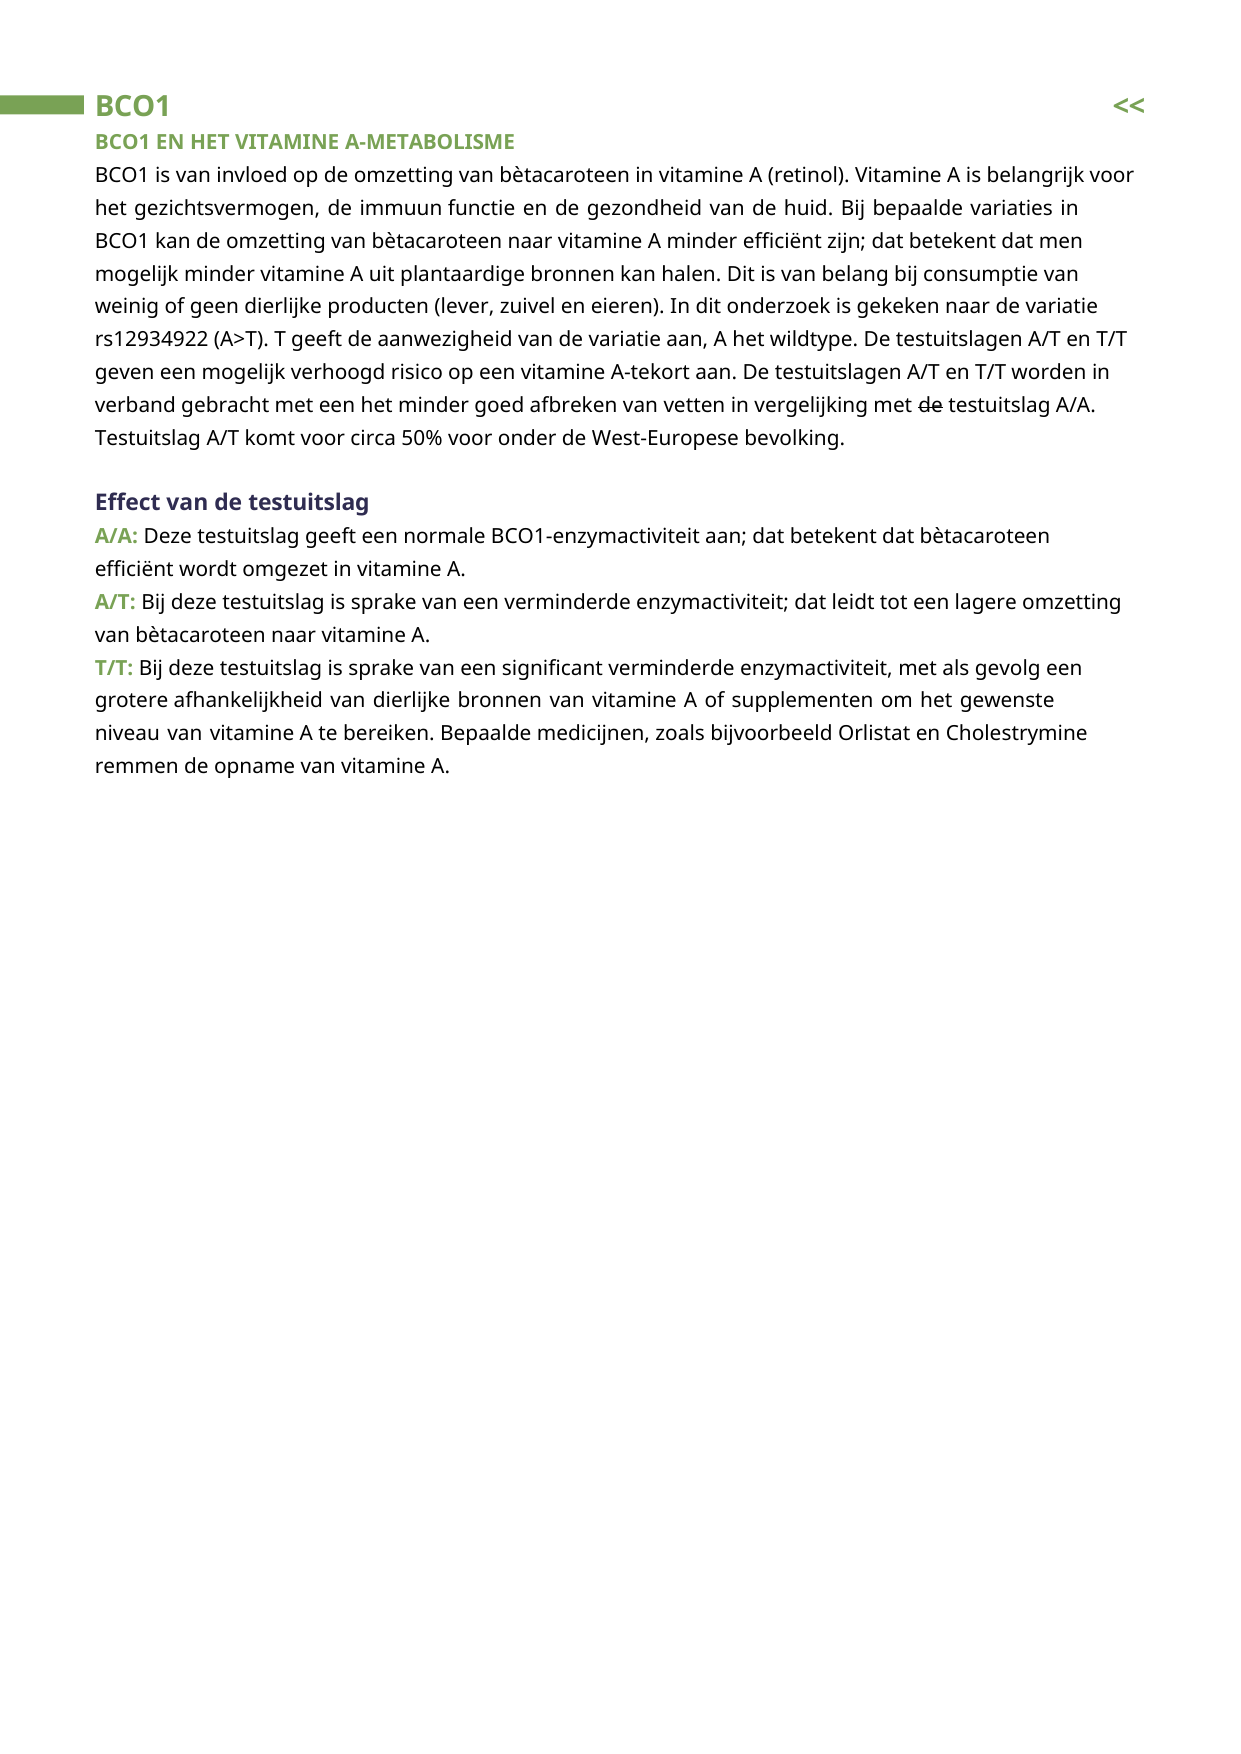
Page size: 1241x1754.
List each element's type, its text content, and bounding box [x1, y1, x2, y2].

text BCO1 is van invloed op de omzetting van bètacaroteen in vitamine A (retinol). Vitamine A is belangrijk voor het gezichtsvermogen, de immuun functie en de gezondheid van de huid. Bij bepaalde variaties in BCO1 kan de omzetting van bètacaroteen naar vitamine A minder efficiënt zijn; dat betekent dat men mogelijk minder vitamine A uit plantaardige bronnen kan halen. Dit is van belang bij consumptie van weinig of geen dierlijke producten (lever, zuivel en eieren). In dit onderzoek is gekeken naar de variatie rs12934922 (A>T). T geeft de aanwezigheid van de variatie aan, A het wildtype. De testuitslagen A/T en T/T geven een mogelijk verhoogd risico op een vitamine A-tekort aan. De testuitslagen A/T en T/T worden in verband gebracht met een het minder goed afbreken van vetten in vergelijking met de testuitslag A/A. Testuitslag A/T komt voor circa 50% voor onder de West-Europese bevolking. [94, 160, 1137, 452]
text T/T: Bij deze testuitslag is sprake van een significant verminderde enzymactiviteit, met als gevolg een grotere afhankelijkheid van dierlijke bronnen van vitamine A of supplementen om het gewenste niveau van vitamine A te bereiken. Bepaalde medicijnen, zoals bijvoorbeeld Orlistat en Cholestrymine remmen de opname van vitamine A. [94, 653, 1126, 780]
subtitle BCO1 << [94, 85, 1240, 124]
subtitle BCO1 EN HET VITAMINE A-METABOLISME [94, 127, 1240, 156]
text A/A: Deze testuitslag geeft een normale BCO1-enzymactiviteit aan; dat betekent dat bètacaroteen efficiënt wordt omgezet in vitamine A. [94, 521, 1132, 582]
text A/T: Bij deze testuitslag is sprake van een verminderde enzymactiviteit; dat leidt tot een lagere omzetting van bètacaroteen naar vitamine A. [94, 587, 1132, 648]
text Effect van de testuitslag [94, 486, 1240, 517]
